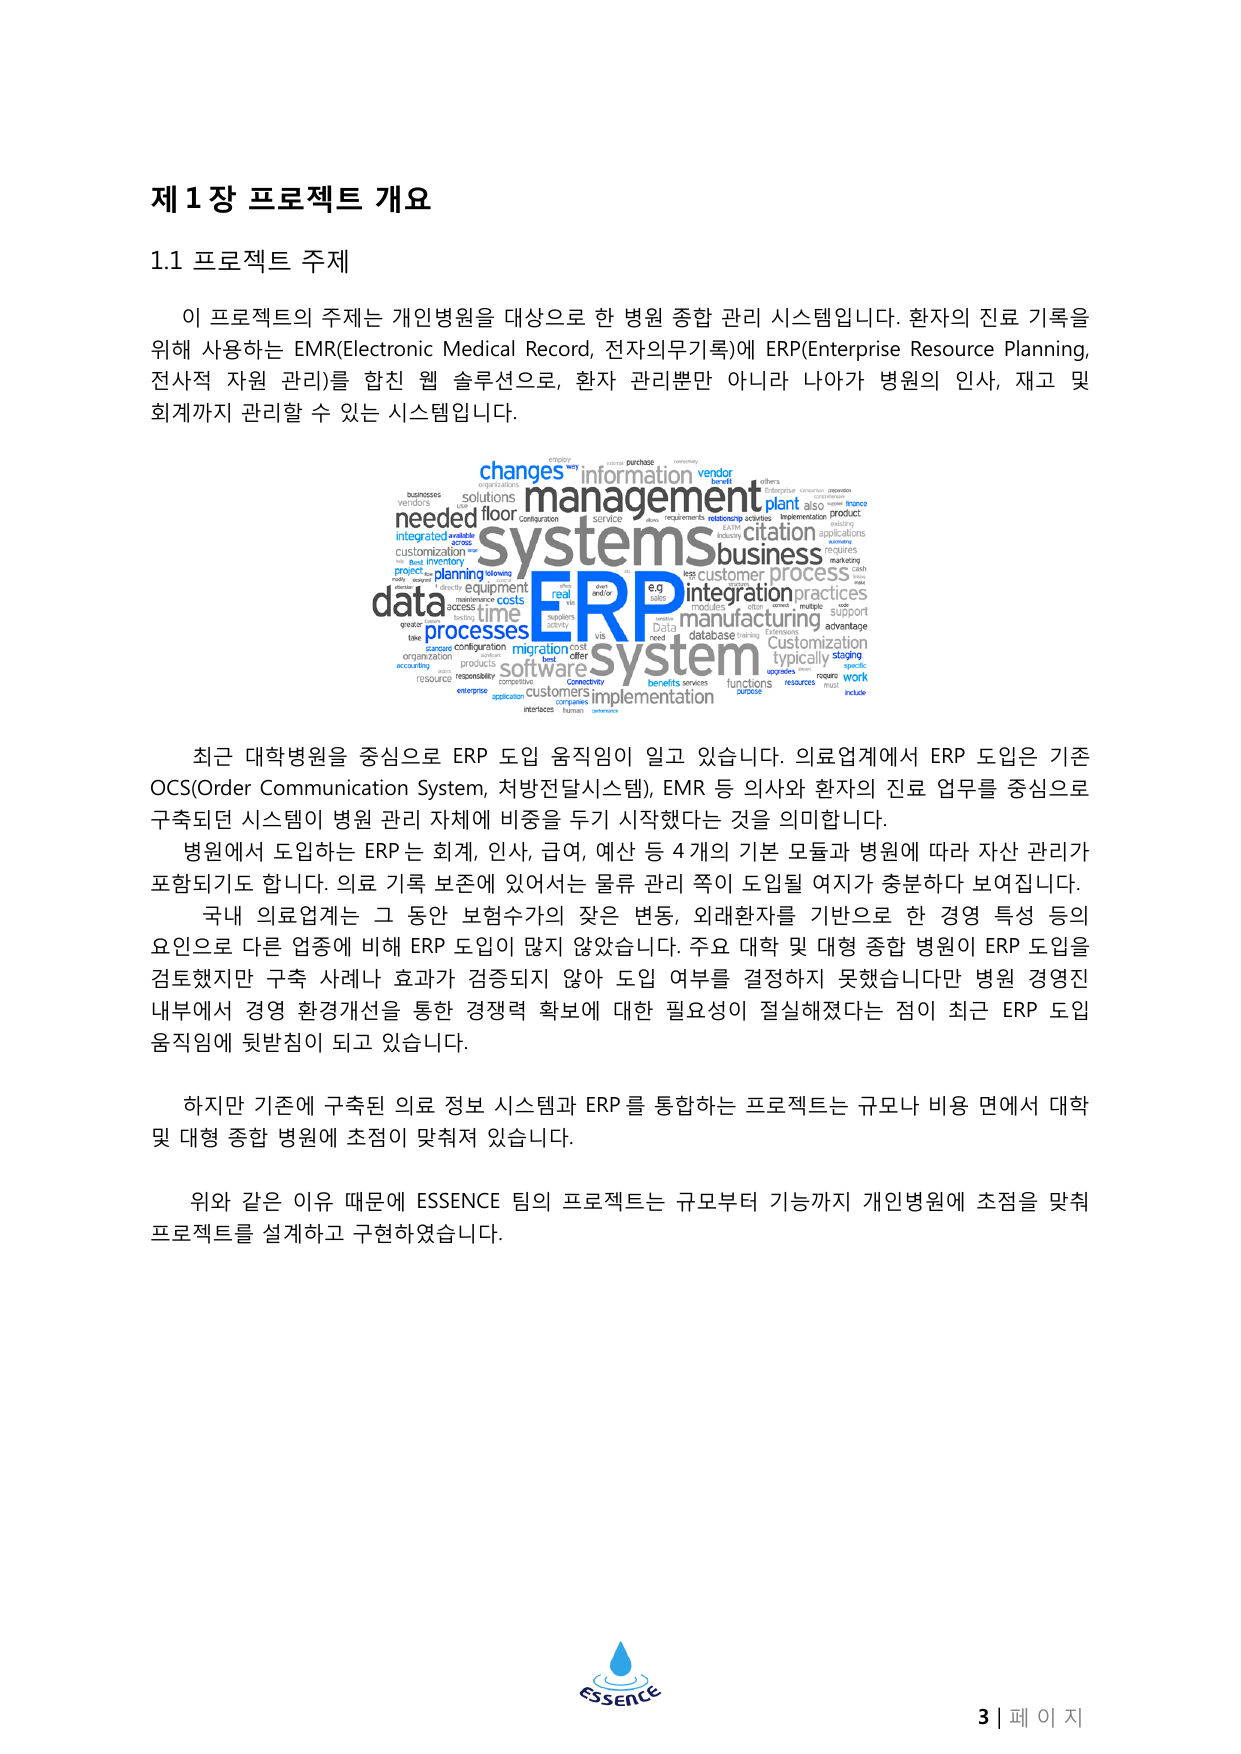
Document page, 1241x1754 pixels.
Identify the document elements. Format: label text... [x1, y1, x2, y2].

text 병원에서 도입하는 ERP는 회계, 인사, 급여, 예산 등 4개의 기본 모듈과 병원에 따라 자산 관리가 포함되기도 합니다. 의료 기록 보존에 있어서는 물류 관리 쪽이 도입될 여지가 충분하다 보여집니다. [150, 836, 1090, 895]
text 하지만 기존에 구축된 의료 정보 시스템과 ERP를 통합하는 프로젝트는 규모나 비용 면에서 대학 및 대형 종합 병원에 초점이 맞춰져 있습니다. [150, 1090, 1090, 1149]
text 위와 같은 이유 때문에 ESSENCE 팀의 프로젝트는 규모부터 기능까지 개인병원에 초점을 맞춰 프로젝트를 설계하고 구현하였습니다. [150, 1185, 1090, 1245]
picture [567, 1619, 673, 1725]
text 최근 대학병원을 중심으로 ERP 도입 움직임이 일고 있습니다. 의료업계에서 ERP 도입은 기존 OCS(Order Communication System, 처방전달시스템), EMR 등 의사와 환자의 진료 업무를 중심으로 구축되던 시스템이 병원 관리 자체에 비중을 두기 시작했다는 것을 의미합니다. [150, 741, 1090, 832]
text 국내 의료업계는 그 동안 보험수가의 잦은 변동, 외래환자를 기반으로 한 경영 특성 등의 요인으로 다른 업종에 비해 ERP 도입이 많지 않았습니다. 주요 대학 및 대형 종합 병원이 ERP 도입을 검토했지만 구축 사례나 효과가 검증되지 않아 도입 여부를 결정하지 못했습니다만 병원 경영진 내부에서 경영 환경개선을 통한 경쟁력 확보에 대한 필요성이 절실해졌다는 점이 최근 ERP 도입 움직임에 뒷받침이 되고 있습니다. [150, 899, 1090, 1054]
text 이 프로젝트의 주제는 개인병원을 대상으로 한 병원 종합 관리 시스템입니다. 환자의 진료 기록을 위해 사용하는 EMR(Electronic Medical Record, 전자의무기록)에 ERP(Enterprise Resource Planning, 전사적 자원 관리)를 합친 웹 솔루션으로, 환자 관리뿐만 아니라 나아가 병원의 인사, 재고 및 회계까지 관리할 수 있는 시스템입니다. [150, 301, 1090, 424]
text 1.1 프로젝트 주제 [150, 242, 1090, 276]
picture [372, 453, 868, 716]
text 제1장 프로젝트 개요 [150, 177, 1090, 216]
